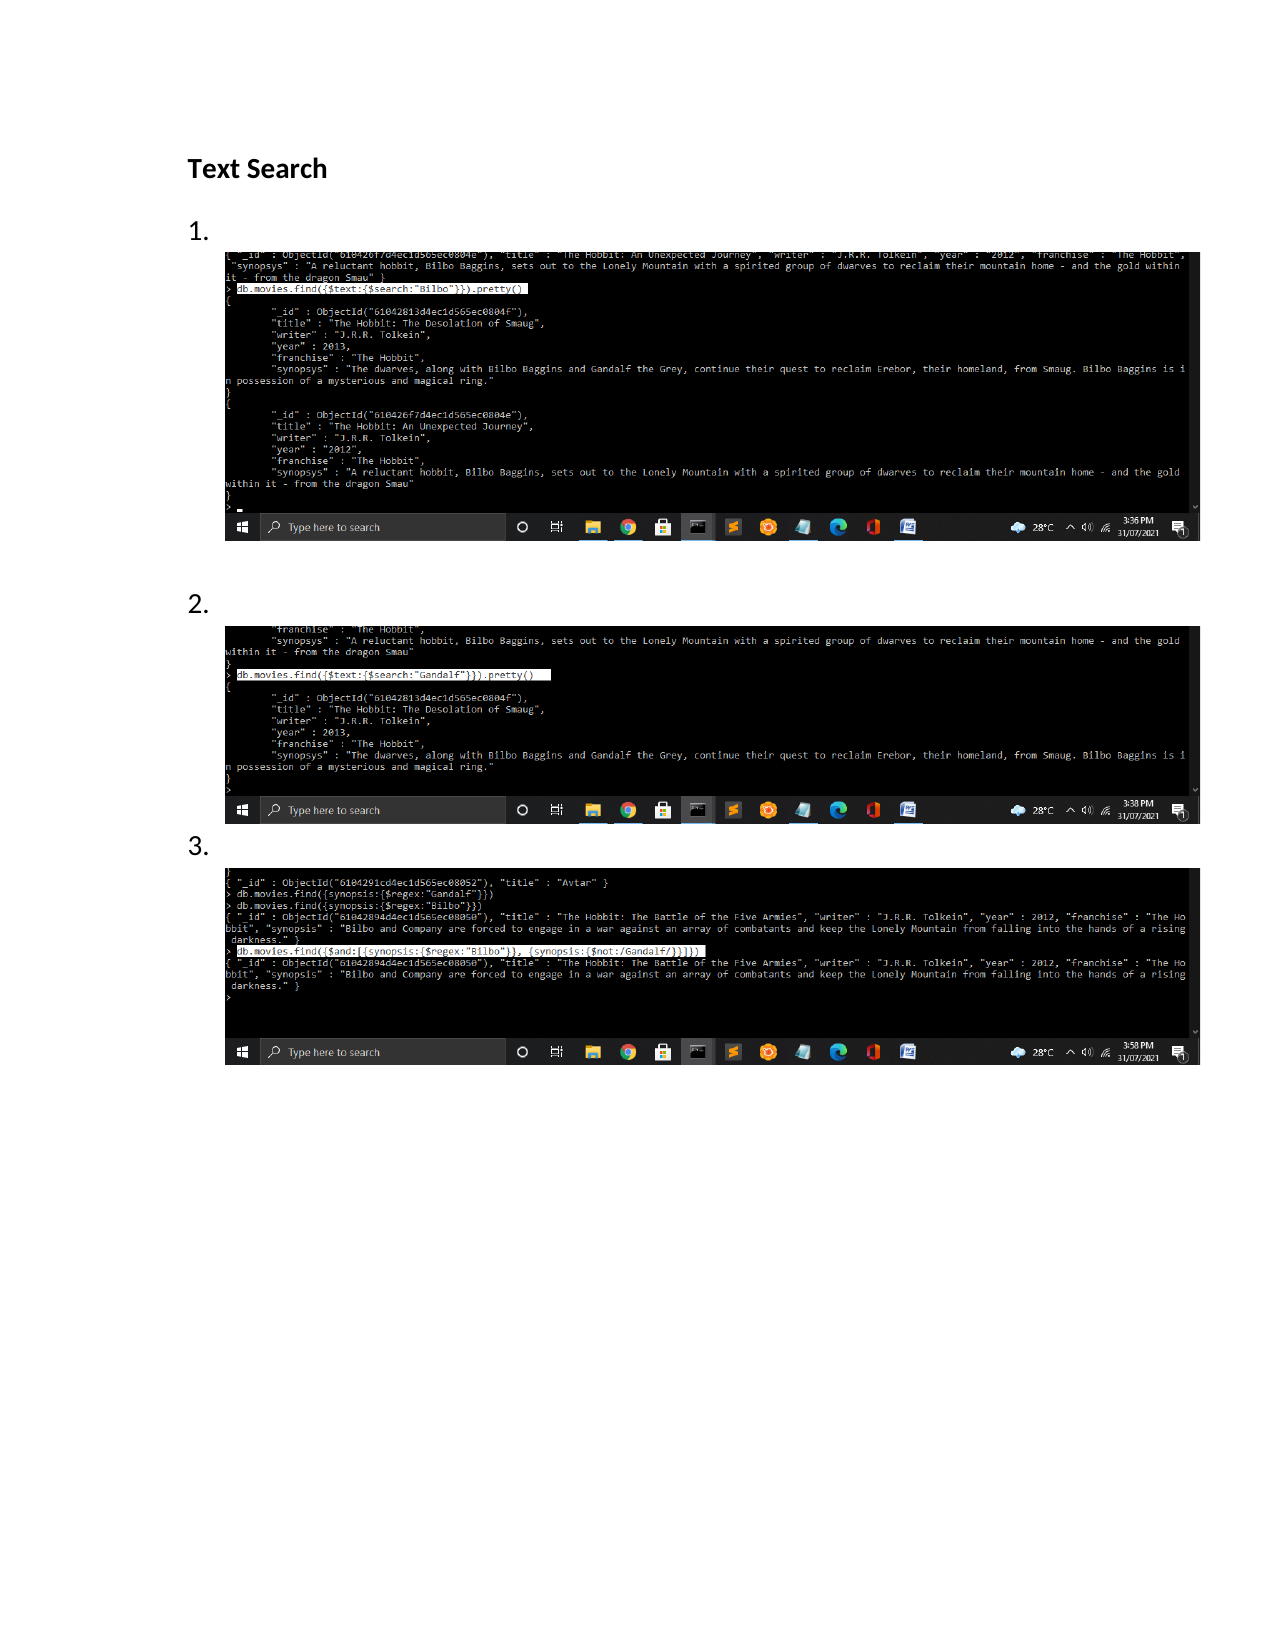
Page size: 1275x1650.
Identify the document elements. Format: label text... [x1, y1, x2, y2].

picture [225, 868, 1200, 1065]
picture [225, 626, 1200, 824]
text Text Search [187, 150, 1125, 186]
picture [225, 252, 1200, 541]
